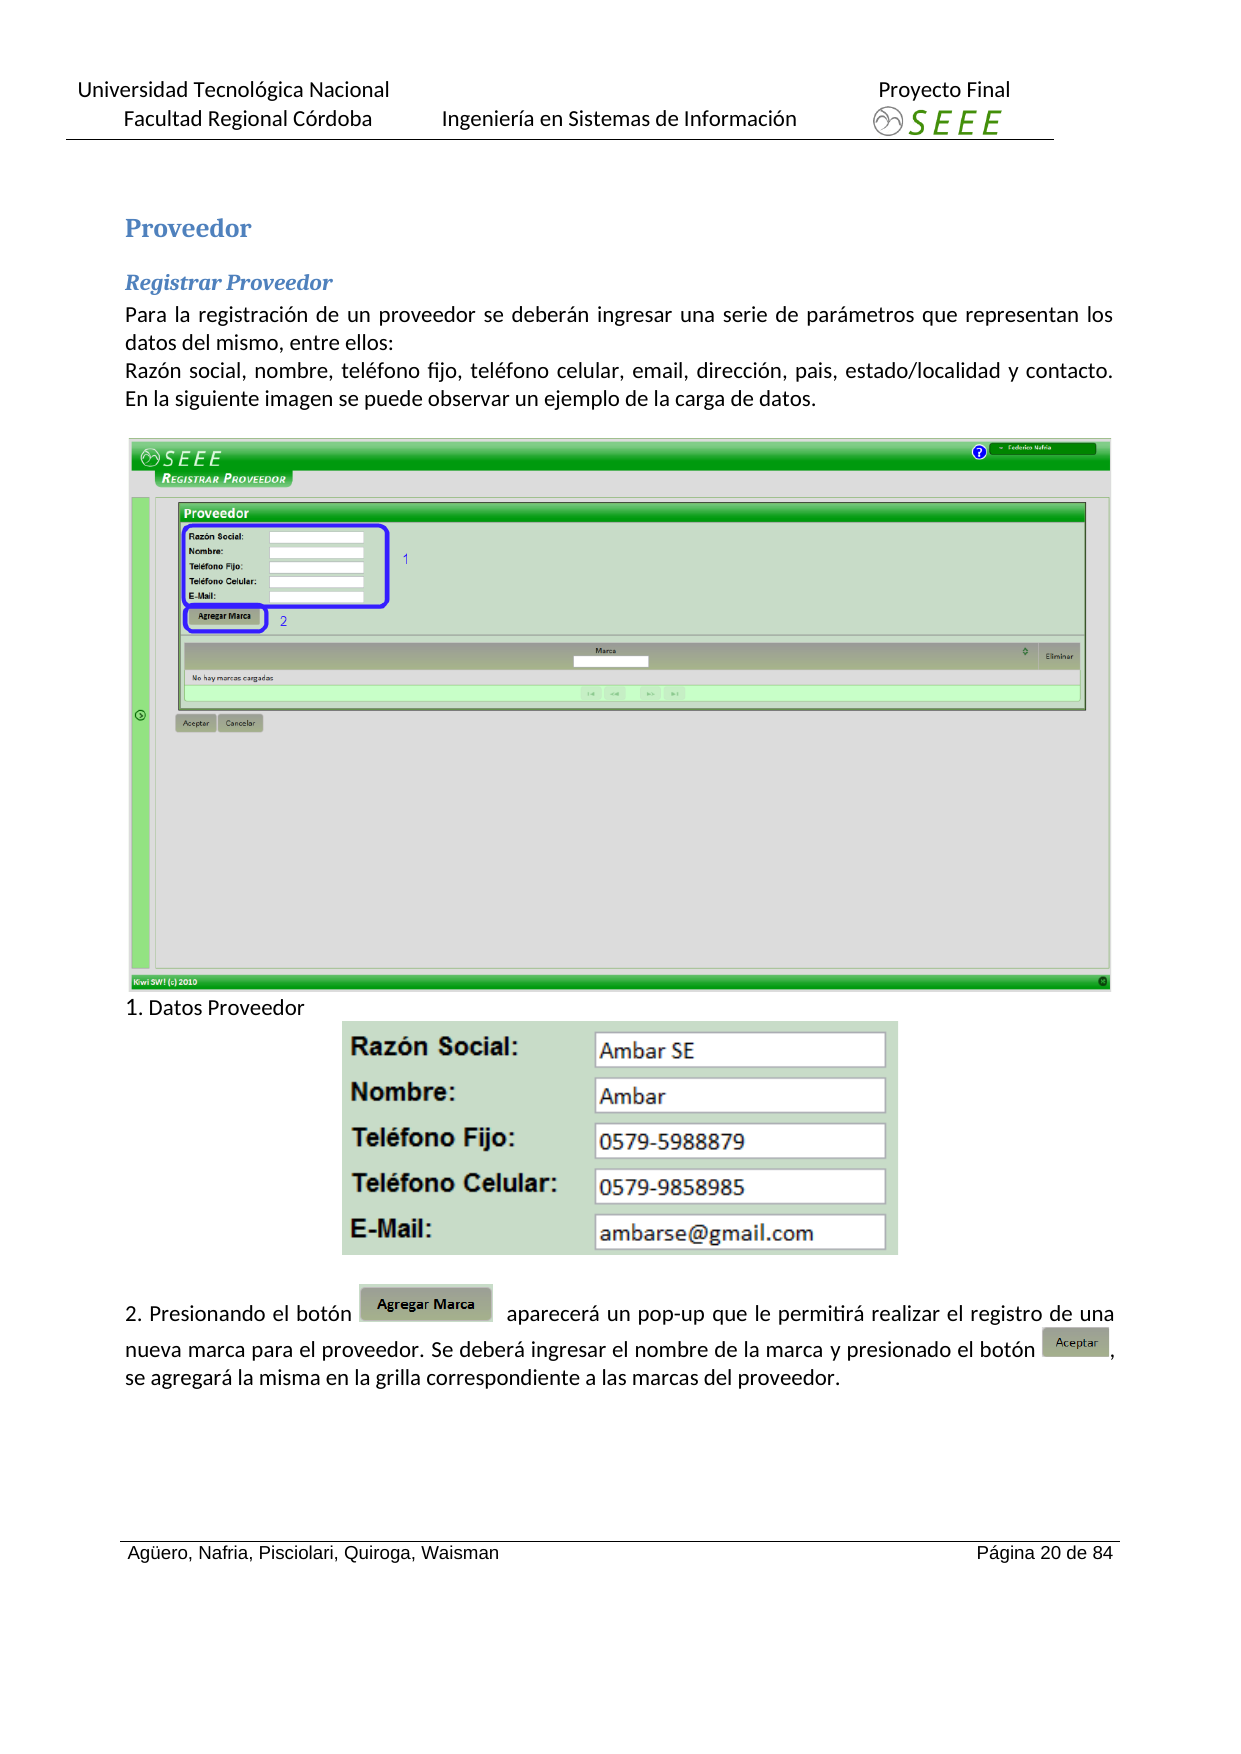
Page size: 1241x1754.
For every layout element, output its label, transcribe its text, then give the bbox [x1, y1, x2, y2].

subtitle Proveedor [125, 213, 1115, 244]
subtitle Registrar Proveedor [125, 270, 1115, 296]
text 1. Datos Proveedor [125, 991, 1115, 1022]
picture [873, 103, 1004, 139]
text 2. Presionando el botón aparecerá un pop-up que le permitirá realizar el registro de una nueva marca para el proveedor. Se deberá ingresar el nombre de la marca y presionado el botón , se agregará la misma en la grilla correspondiente a las marcas del proveedor. [125, 1285, 1115, 1391]
text Para la registración de un proveedor se deberán ingresar una serie de parámetros que representan los datos del mismo, entre ellos: [125, 300, 1115, 356]
picture [342, 1021, 899, 1255]
picture [128, 438, 1112, 992]
picture [359, 1284, 493, 1322]
picture [1041, 1327, 1110, 1357]
text Razón social, nombre, teléfono fijo, teléfono celular, email, dirección, pais, estado/localidad y contacto. En la siguiente imagen se puede observar un ejemplo de la carga de datos. [125, 356, 1115, 412]
